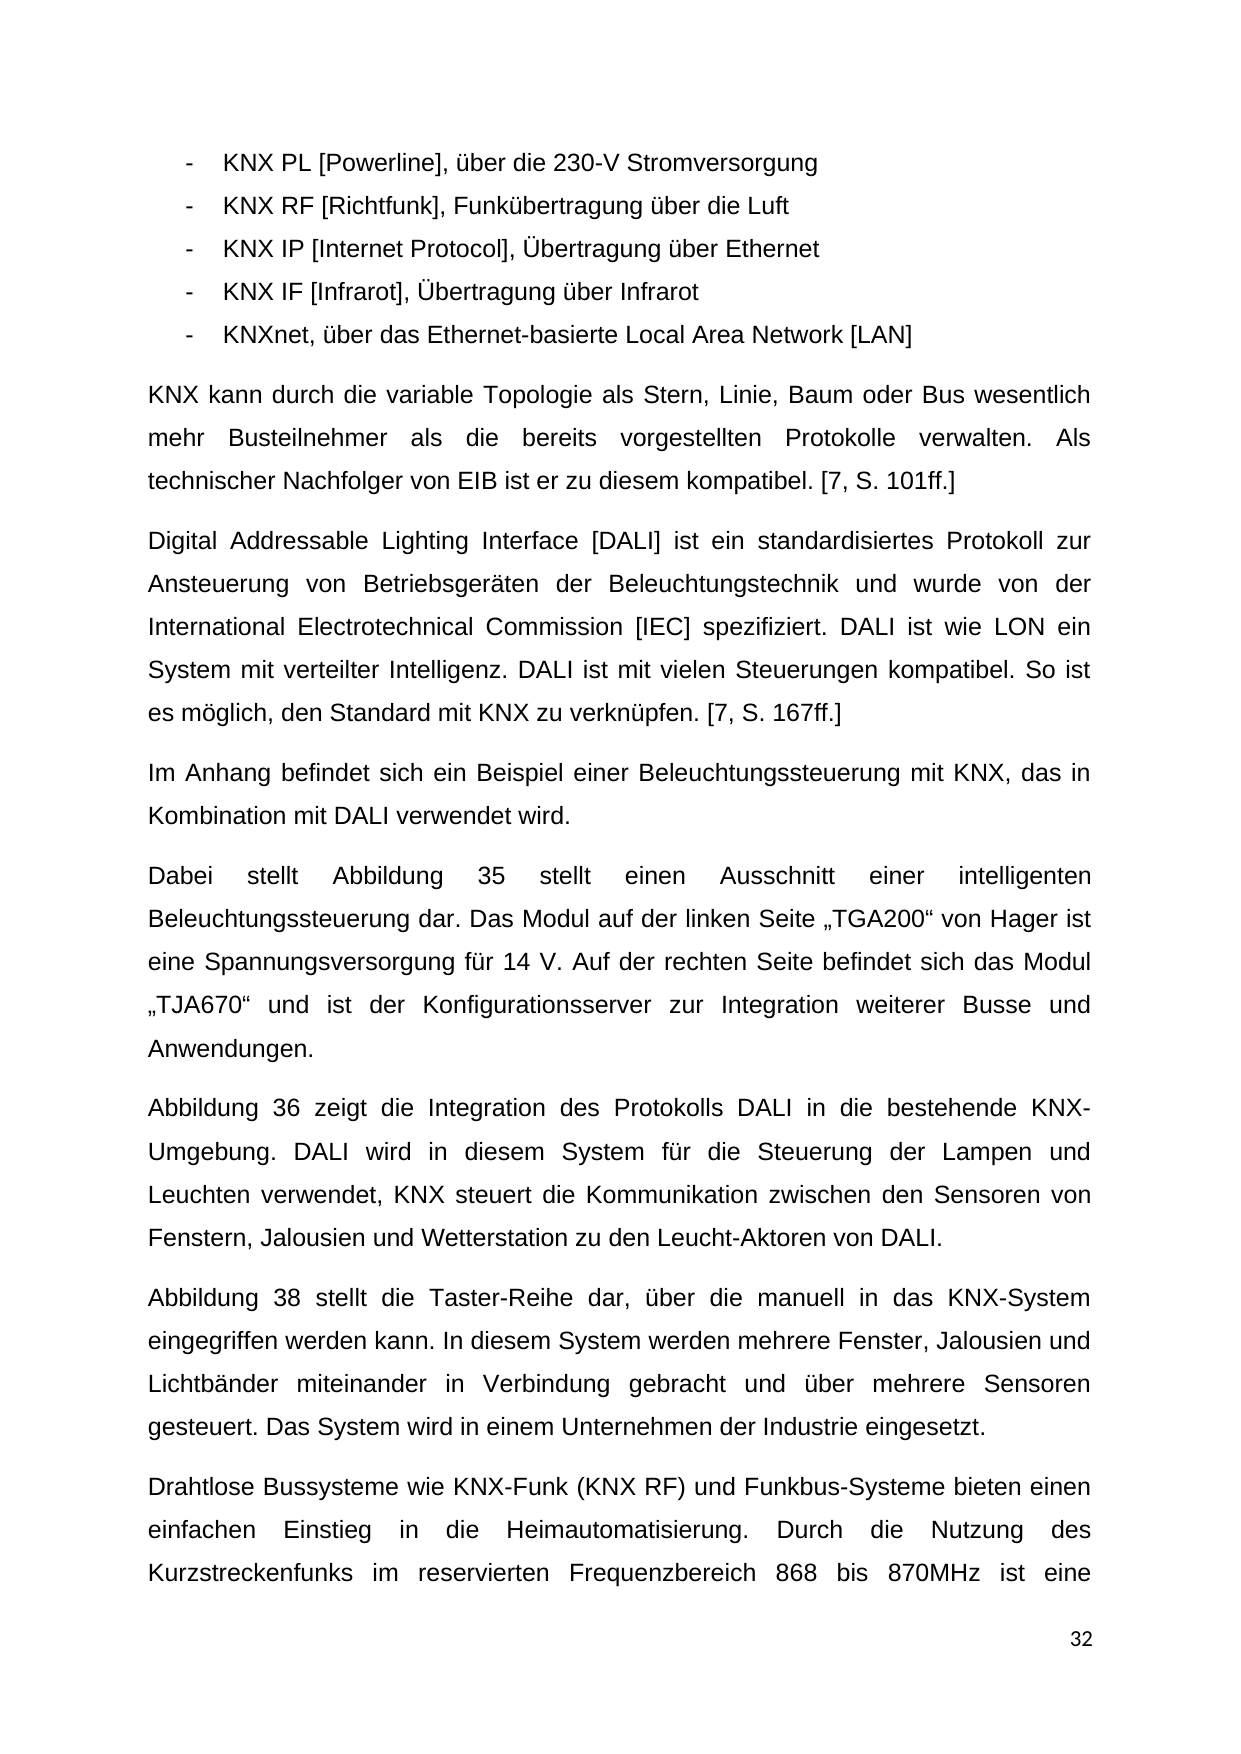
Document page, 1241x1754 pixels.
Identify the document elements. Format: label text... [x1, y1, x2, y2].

text Im Anhang befindet sich ein Beispiel einer Beleuchtungssteuerung mit KNX, das in Kombination mit DALI verwendet wird. [148, 758, 1093, 830]
text KNX kann durch die variable Topologie als Stern, Linie, Baum oder Bus wesentlich mehr Busteilnehmer als die bereits vorgestellten Protokolle verwalten. Als technischer Nachfolger von EIB ist er zu diesem kompatibel. [7, S. 101ff.] [148, 380, 1093, 495]
text Abbildung 38 stellt die Taster-Reihe dar, über die manuell in das KNX-System eingegriffen werden kann. In diesem System werden mehrere Fenster, Jalousien und Lichtbänder miteinander in Verbindung gebracht und über mehrere Sensoren gesteuert. Das System wird in einem Unternehmen der Industrie eingesetzt. [148, 1283, 1093, 1441]
list KNXnet, über das Ethernet-basierte Local Area Network [LAN] [185, 320, 1093, 349]
list KNX PL [Powerline], über die 230-V Stromversorgung [185, 148, 1093, 176]
list KNX IP [Internet Protocol], Übertragung über Ethernet [185, 234, 1093, 263]
text Dabei stellt Abbildung 13 stellt einen Ausschnitt einer intelligenten Beleuchtungssteuerung dar. Das Modul auf der linken Seite „TGA200“ von Hager ist eine Spannungsversorgung für 14 V. Auf der rechten Seite befindet sich das Modul „TJA670“ und ist der Konfigurationsserver zur Integration weiterer Busse und Anwendungen. [148, 861, 1093, 1062]
text Digital Addressable Lighting Interface [DALI] ist ein standardisiertes Protokoll zur Ansteuerung von Betriebsgeräten der Beleuchtungstechnik und wurde von der International Electrotechnical Commission [IEC] spezifiziert. DALI ist wie LON ein System mit verteilter Intelligenz. DALI ist mit vielen Steuerungen kompatibel. So ist es möglich, den Standard mit KNX zu verknüpfen. [7, S. 167ff.] [148, 526, 1093, 727]
list KNX RF [Richtfunk], Funkübertragung über die Luft [185, 191, 1093, 219]
text Abbildung 14 zeigt die Integration des Protokolls DALI in die bestehende KNX-Umgebung. DALI wird in diesem System für die Steuerung der Lampen und Leuchten verwendet, KNX steuert die Kommunikation zwischen den Sensoren von Fenstern, Jalousien und Wetterstation zu den Leucht-Aktoren von DALI. [148, 1093, 1093, 1252]
list KNX IF [Infrarot], Übertragung über Infrarot [185, 277, 1093, 306]
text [148, 1472, 1093, 1587]
